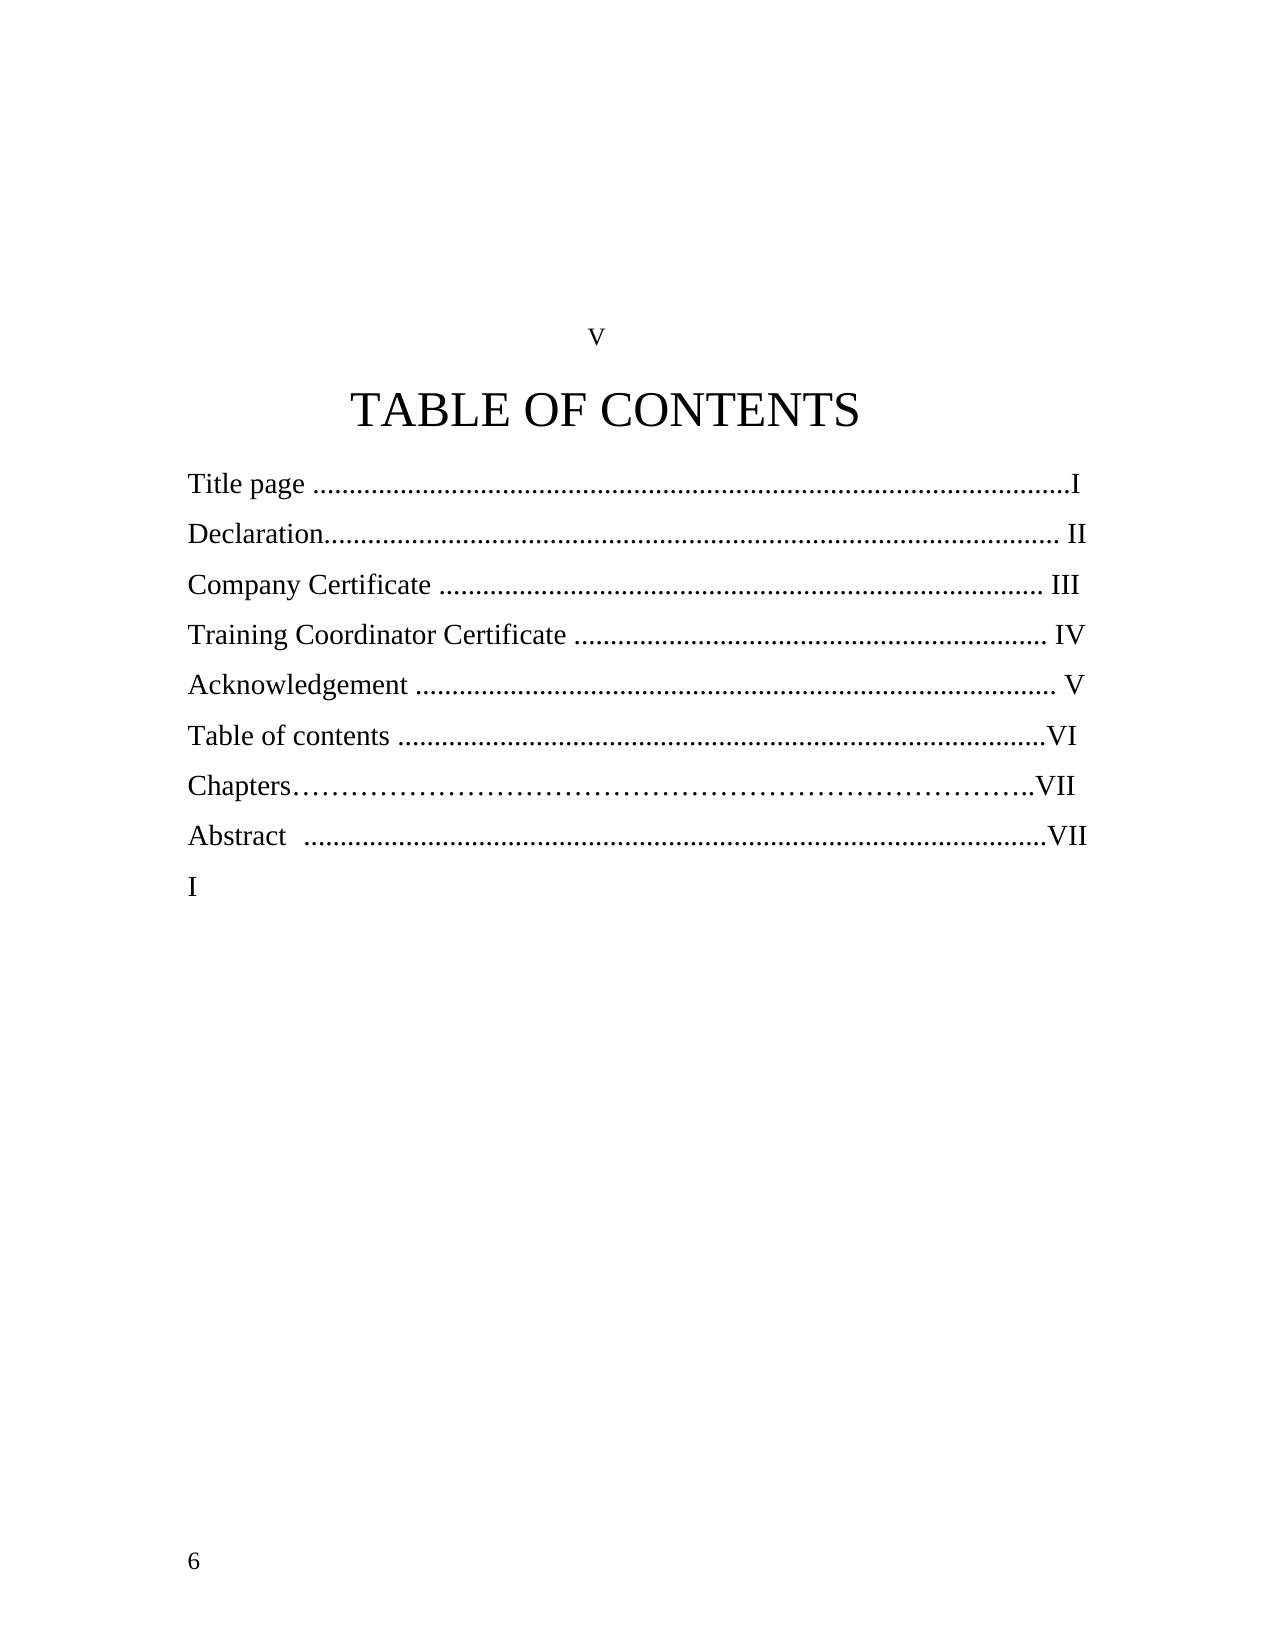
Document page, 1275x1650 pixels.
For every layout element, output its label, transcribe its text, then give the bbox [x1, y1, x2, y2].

text Title page ........................................................................................................I [187, 466, 1087, 500]
text Training Coordinator Certificate ................................................................. IV [187, 617, 1087, 651]
text Table of contents .........................................................................................VI [187, 718, 1087, 751]
text V [187, 322, 1087, 351]
text TABLE OF CONTENTS [187, 380, 1087, 437]
text Company Certificate ................................................................................... III [187, 567, 1087, 600]
text Acknowledgement ........................................................................................ V [187, 667, 1087, 701]
text Declaration..................................................................................................... II [187, 517, 1087, 550]
text Abstract ......................................................................................................VIII [187, 818, 1087, 902]
text Chapters…………………………………………………………………..VII [187, 768, 1087, 802]
